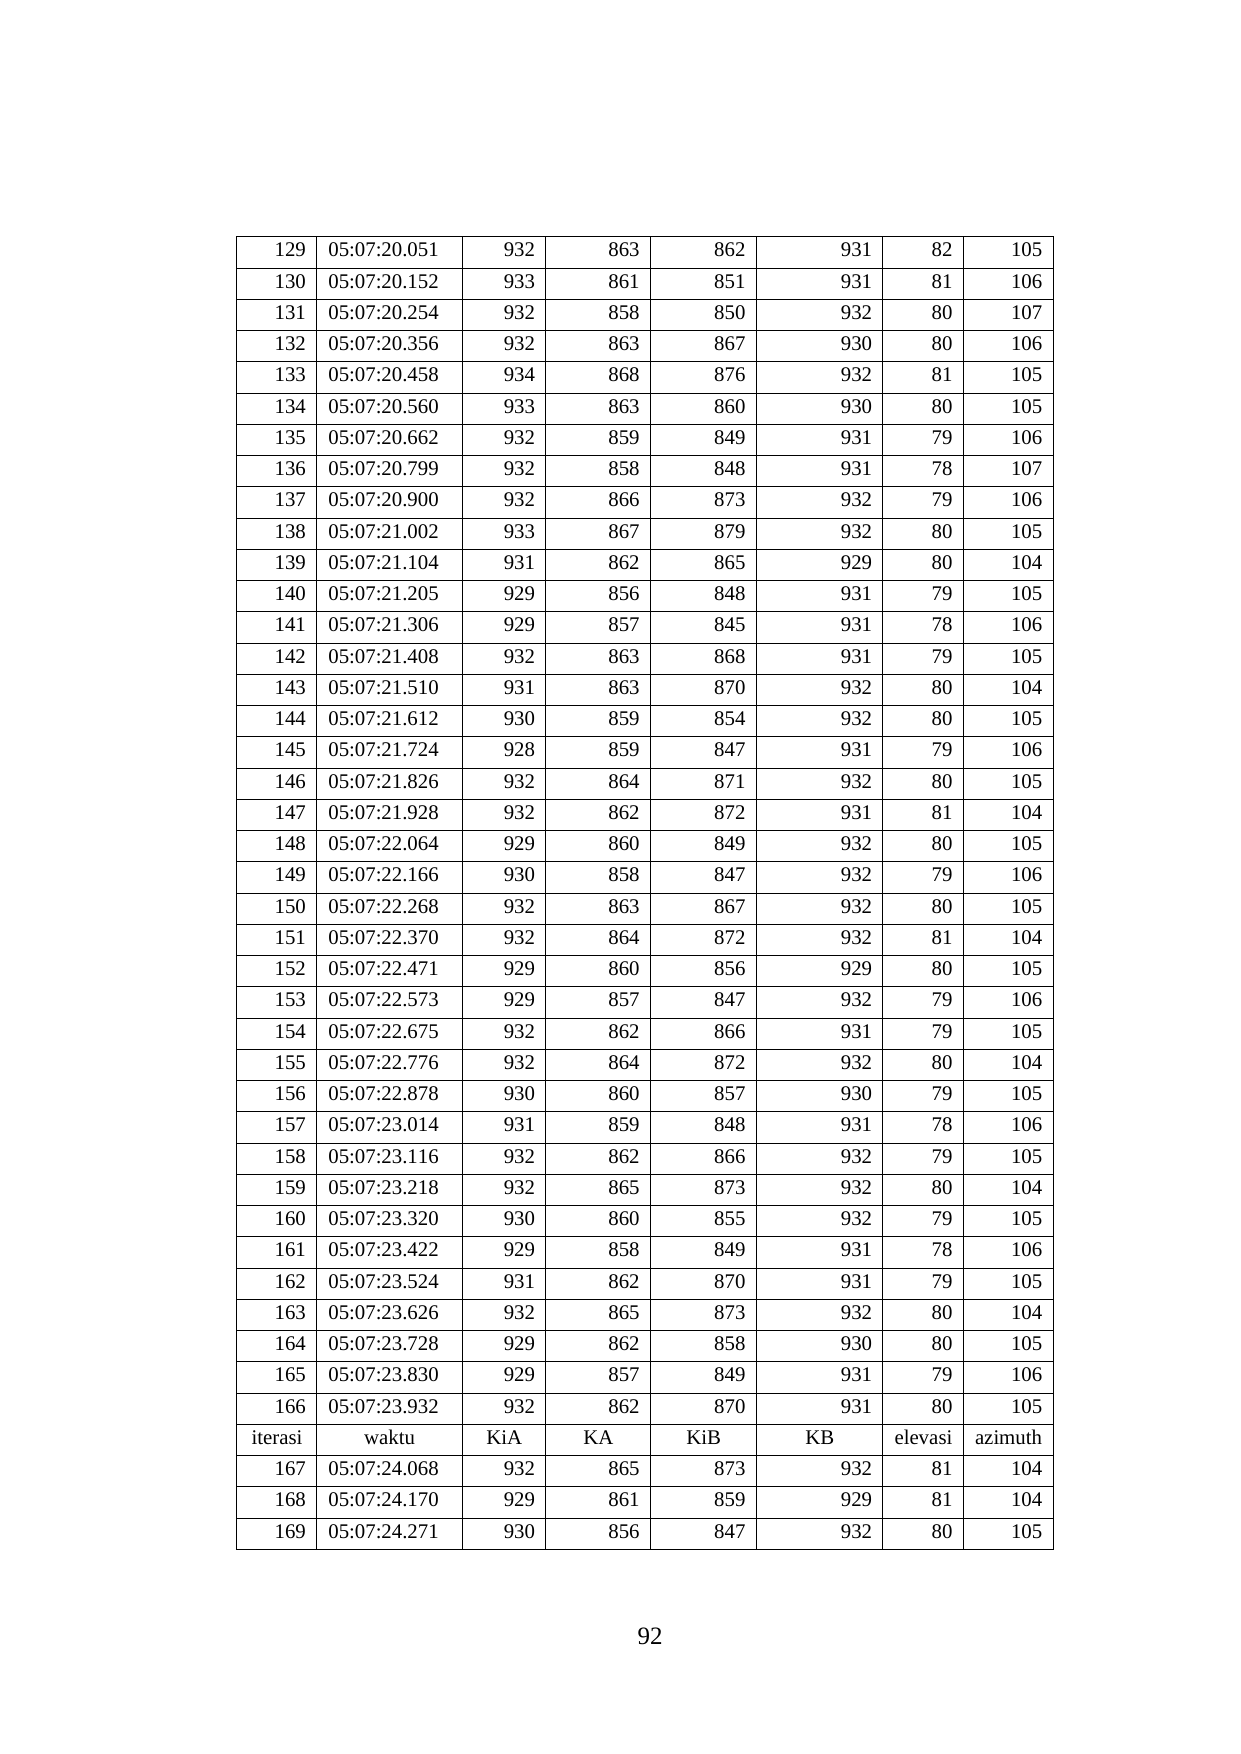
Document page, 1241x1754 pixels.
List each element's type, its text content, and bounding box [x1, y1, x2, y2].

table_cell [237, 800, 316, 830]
table_cell 106 [964, 425, 1053, 455]
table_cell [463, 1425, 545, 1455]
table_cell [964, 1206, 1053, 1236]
table_cell 106 [964, 269, 1053, 299]
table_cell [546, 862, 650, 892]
table_cell 867 [651, 331, 756, 361]
table_cell 05:07:21.724 [317, 737, 462, 767]
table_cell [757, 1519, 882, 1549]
table_cell 929 [757, 550, 882, 580]
table_cell 931 [463, 550, 545, 580]
table_cell 107 [964, 456, 1053, 486]
table_cell 145 [237, 737, 316, 767]
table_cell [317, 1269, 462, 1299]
table_cell 134 [237, 394, 316, 424]
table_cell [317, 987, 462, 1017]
table_cell 932 [757, 675, 882, 705]
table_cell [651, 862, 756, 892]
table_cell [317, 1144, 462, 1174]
table_cell 931 [757, 581, 882, 611]
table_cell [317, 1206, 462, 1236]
table_cell 05:07:20.662 [317, 425, 462, 455]
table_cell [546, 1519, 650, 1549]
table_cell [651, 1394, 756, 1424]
table_cell 105 [964, 644, 1053, 674]
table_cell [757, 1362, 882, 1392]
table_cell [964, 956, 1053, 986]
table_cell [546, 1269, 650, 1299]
table_cell 857 [546, 612, 650, 642]
table_cell 105 [964, 706, 1053, 736]
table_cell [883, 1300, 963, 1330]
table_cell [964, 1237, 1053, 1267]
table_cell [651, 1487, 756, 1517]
table_cell 932 [463, 237, 545, 267]
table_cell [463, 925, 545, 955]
table_cell 107 [964, 300, 1053, 330]
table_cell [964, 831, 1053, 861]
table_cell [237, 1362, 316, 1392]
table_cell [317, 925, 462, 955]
table_cell 932 [757, 362, 882, 392]
table_cell 865 [651, 550, 756, 580]
table_cell 932 [757, 487, 882, 517]
table_cell 934 [463, 362, 545, 392]
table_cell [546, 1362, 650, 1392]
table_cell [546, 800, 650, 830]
table_cell 932 [757, 706, 882, 736]
table_cell 861 [546, 269, 650, 299]
table_cell 868 [546, 362, 650, 392]
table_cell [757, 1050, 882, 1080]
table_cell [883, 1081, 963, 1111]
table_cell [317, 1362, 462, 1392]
table_cell 929 [463, 581, 545, 611]
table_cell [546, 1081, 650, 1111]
table_cell 932 [463, 644, 545, 674]
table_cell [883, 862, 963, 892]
table_cell 135 [237, 425, 316, 455]
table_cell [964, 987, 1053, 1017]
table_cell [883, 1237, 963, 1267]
table_cell 143 [237, 675, 316, 705]
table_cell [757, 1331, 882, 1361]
table_cell 932 [463, 487, 545, 517]
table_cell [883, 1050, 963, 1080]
table_cell 931 [757, 644, 882, 674]
table_cell 137 [237, 487, 316, 517]
table_cell 851 [651, 269, 756, 299]
table_cell 862 [651, 237, 756, 267]
table_cell 81 [883, 269, 963, 299]
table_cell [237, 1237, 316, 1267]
table_cell 863 [546, 331, 650, 361]
table_cell 05:07:20.254 [317, 300, 462, 330]
table_cell 845 [651, 612, 756, 642]
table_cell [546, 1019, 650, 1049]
table_cell 863 [546, 237, 650, 267]
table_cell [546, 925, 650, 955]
table_cell 79 [883, 581, 963, 611]
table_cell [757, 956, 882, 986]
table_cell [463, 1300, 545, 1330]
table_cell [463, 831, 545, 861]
table_cell 931 [757, 737, 882, 767]
table_cell 78 [883, 456, 963, 486]
table_cell 930 [463, 706, 545, 736]
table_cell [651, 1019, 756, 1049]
table_cell 859 [546, 706, 650, 736]
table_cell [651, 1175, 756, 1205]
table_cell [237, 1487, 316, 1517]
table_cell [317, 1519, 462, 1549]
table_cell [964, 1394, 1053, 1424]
table_cell 932 [757, 519, 882, 549]
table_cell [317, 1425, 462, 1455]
table_cell 141 [237, 612, 316, 642]
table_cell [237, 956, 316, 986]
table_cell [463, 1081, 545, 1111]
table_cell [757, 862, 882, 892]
table_cell 863 [546, 675, 650, 705]
table_cell 05:07:20.458 [317, 362, 462, 392]
table_cell 106 [964, 612, 1053, 642]
table_cell 05:07:20.900 [317, 487, 462, 517]
table_cell 105 [964, 362, 1053, 392]
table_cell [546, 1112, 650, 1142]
table_cell 79 [883, 644, 963, 674]
table_cell 849 [651, 425, 756, 455]
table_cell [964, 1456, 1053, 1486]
table_cell 870 [651, 675, 756, 705]
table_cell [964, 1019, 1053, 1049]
table_cell 80 [883, 706, 963, 736]
table_cell 139 [237, 550, 316, 580]
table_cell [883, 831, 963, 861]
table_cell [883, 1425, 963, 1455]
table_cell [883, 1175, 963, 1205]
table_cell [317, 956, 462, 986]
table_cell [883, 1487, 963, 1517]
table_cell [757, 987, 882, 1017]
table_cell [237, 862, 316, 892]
table_cell 928 [463, 737, 545, 767]
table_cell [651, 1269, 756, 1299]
table_cell 856 [546, 581, 650, 611]
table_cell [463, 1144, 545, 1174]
table_cell 873 [651, 487, 756, 517]
table_cell 866 [546, 487, 650, 517]
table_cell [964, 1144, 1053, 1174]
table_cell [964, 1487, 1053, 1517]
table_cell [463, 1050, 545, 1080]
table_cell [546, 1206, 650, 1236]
table_cell 859 [546, 737, 650, 767]
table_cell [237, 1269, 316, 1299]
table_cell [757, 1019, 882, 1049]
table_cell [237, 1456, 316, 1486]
table_cell 862 [546, 550, 650, 580]
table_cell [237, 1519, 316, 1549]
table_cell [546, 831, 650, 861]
table_cell 932 [463, 300, 545, 330]
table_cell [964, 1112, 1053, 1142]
table_cell 05:07:21.104 [317, 550, 462, 580]
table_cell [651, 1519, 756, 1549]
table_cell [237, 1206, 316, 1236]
table_cell 932 [463, 456, 545, 486]
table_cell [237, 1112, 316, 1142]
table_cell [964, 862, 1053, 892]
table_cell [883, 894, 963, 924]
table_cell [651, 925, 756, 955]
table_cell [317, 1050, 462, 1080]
table_cell 876 [651, 362, 756, 392]
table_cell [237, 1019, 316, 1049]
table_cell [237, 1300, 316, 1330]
table_cell 144 [237, 706, 316, 736]
table_cell 79 [883, 737, 963, 767]
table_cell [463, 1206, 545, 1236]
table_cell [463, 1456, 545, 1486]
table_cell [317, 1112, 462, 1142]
table_cell 05:07:21.002 [317, 519, 462, 549]
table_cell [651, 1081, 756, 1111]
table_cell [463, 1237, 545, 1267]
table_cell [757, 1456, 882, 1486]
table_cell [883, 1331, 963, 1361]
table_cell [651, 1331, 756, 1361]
table_cell 871 [651, 769, 756, 799]
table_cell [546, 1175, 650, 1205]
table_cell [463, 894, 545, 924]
table_cell 05:07:20.560 [317, 394, 462, 424]
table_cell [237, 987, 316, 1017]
table_cell 931 [757, 269, 882, 299]
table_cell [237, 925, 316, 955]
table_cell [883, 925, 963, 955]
table_cell 80 [883, 550, 963, 580]
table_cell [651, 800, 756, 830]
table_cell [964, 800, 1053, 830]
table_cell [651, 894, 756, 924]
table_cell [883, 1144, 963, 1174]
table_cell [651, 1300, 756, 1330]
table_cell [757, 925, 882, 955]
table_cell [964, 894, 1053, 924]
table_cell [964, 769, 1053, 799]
table_cell 858 [546, 300, 650, 330]
table_cell 142 [237, 644, 316, 674]
table_cell 80 [883, 331, 963, 361]
table_cell 932 [463, 331, 545, 361]
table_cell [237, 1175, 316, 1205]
table_cell 930 [757, 394, 882, 424]
table_cell 863 [546, 394, 650, 424]
table_cell 140 [237, 581, 316, 611]
table_cell 80 [883, 519, 963, 549]
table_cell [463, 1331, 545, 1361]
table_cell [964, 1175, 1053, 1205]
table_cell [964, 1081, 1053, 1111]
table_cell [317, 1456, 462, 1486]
table_cell 80 [883, 394, 963, 424]
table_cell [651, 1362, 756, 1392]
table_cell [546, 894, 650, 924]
table_cell 05:07:20.356 [317, 331, 462, 361]
table_cell 929 [463, 612, 545, 642]
table_cell 129 [237, 237, 316, 267]
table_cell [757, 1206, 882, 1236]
table_cell 79 [883, 425, 963, 455]
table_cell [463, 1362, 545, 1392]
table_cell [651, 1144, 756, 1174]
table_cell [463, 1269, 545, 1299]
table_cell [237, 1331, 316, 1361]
table_cell 138 [237, 519, 316, 549]
table_cell 867 [546, 519, 650, 549]
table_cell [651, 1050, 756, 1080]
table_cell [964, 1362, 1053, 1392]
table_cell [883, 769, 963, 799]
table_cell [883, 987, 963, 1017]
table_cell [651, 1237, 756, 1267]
table_cell 933 [463, 394, 545, 424]
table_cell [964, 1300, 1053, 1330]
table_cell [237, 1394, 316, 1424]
table_cell 848 [651, 581, 756, 611]
table_cell 930 [757, 331, 882, 361]
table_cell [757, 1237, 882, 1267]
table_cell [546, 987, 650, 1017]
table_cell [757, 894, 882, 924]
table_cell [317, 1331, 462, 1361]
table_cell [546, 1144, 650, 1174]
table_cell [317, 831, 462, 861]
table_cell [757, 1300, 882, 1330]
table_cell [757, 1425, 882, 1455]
table_cell 133 [237, 362, 316, 392]
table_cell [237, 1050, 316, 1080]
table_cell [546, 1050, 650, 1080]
table_cell 933 [463, 519, 545, 549]
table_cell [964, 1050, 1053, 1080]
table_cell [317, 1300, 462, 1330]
table_cell 932 [757, 769, 882, 799]
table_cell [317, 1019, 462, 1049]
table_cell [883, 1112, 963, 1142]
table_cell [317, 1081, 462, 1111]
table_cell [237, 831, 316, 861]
table_cell 130 [237, 269, 316, 299]
table_cell 05:07:20.799 [317, 456, 462, 486]
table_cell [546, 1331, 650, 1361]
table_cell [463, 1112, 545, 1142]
table_cell 05:07:21.408 [317, 644, 462, 674]
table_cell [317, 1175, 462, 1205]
table_cell 931 [757, 456, 882, 486]
table_cell 932 [463, 425, 545, 455]
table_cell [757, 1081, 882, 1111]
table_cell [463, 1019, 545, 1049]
table_cell 859 [546, 425, 650, 455]
table_cell 05:07:21.612 [317, 706, 462, 736]
table_cell 80 [883, 300, 963, 330]
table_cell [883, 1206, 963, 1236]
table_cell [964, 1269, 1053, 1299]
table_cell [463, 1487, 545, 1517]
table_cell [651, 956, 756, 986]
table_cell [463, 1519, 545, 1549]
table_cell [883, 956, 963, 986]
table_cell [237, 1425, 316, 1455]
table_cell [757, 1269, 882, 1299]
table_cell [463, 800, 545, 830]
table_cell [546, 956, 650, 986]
table_cell 932 [463, 769, 545, 799]
table_cell 05:07:21.306 [317, 612, 462, 642]
table_cell 868 [651, 644, 756, 674]
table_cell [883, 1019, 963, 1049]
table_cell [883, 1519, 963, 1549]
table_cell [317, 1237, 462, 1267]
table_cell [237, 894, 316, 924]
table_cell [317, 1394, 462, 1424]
table_cell 933 [463, 269, 545, 299]
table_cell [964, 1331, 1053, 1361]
table_cell 854 [651, 706, 756, 736]
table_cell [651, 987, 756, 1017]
table_cell 105 [964, 237, 1053, 267]
table_cell 05:07:20.051 [317, 237, 462, 267]
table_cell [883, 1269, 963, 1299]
table_cell 863 [546, 644, 650, 674]
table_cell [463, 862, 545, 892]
table_cell 132 [237, 331, 316, 361]
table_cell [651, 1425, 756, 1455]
table_cell 931 [757, 425, 882, 455]
table_cell 104 [964, 675, 1053, 705]
table_cell 931 [757, 237, 882, 267]
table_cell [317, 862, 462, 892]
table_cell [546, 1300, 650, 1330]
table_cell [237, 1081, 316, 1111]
table_cell 105 [964, 394, 1053, 424]
table_cell 05:07:21.205 [317, 581, 462, 611]
table_cell 931 [757, 612, 882, 642]
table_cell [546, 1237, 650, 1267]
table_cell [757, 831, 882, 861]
table_cell 847 [651, 737, 756, 767]
table_cell 80 [883, 675, 963, 705]
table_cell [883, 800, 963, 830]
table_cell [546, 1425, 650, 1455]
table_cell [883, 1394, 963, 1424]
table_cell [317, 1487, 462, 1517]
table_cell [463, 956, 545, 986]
table_cell 136 [237, 456, 316, 486]
table_cell 105 [964, 581, 1053, 611]
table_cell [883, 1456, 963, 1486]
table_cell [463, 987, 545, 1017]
table_cell 81 [883, 362, 963, 392]
table_cell 864 [546, 769, 650, 799]
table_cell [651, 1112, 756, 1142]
table_cell 106 [964, 737, 1053, 767]
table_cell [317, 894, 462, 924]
table_cell 82 [883, 237, 963, 267]
table_cell 931 [463, 675, 545, 705]
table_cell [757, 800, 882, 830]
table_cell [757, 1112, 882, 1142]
table_cell 05:07:20.152 [317, 269, 462, 299]
table_cell 106 [964, 487, 1053, 517]
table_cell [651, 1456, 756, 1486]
table_cell 848 [651, 456, 756, 486]
table_cell 932 [757, 300, 882, 330]
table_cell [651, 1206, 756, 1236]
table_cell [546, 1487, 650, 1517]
table_cell 78 [883, 612, 963, 642]
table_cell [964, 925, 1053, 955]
table_cell 79 [883, 487, 963, 517]
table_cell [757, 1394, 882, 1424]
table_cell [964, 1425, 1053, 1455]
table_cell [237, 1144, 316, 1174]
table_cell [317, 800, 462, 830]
table_cell 131 [237, 300, 316, 330]
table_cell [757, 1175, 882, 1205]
table_cell 104 [964, 550, 1053, 580]
table_cell 105 [964, 519, 1053, 549]
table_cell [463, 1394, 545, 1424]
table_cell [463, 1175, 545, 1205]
table_cell 850 [651, 300, 756, 330]
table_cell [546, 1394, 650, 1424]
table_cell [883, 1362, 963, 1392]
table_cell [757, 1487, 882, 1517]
table_cell 05:07:21.510 [317, 675, 462, 705]
table_cell 860 [651, 394, 756, 424]
table_cell 879 [651, 519, 756, 549]
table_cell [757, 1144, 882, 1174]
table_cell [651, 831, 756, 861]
table_cell 146 [237, 769, 316, 799]
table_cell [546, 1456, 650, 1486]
table_cell 106 [964, 331, 1053, 361]
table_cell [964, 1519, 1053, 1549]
table_cell 858 [546, 456, 650, 486]
table_cell 05:07:21.826 [317, 769, 462, 799]
